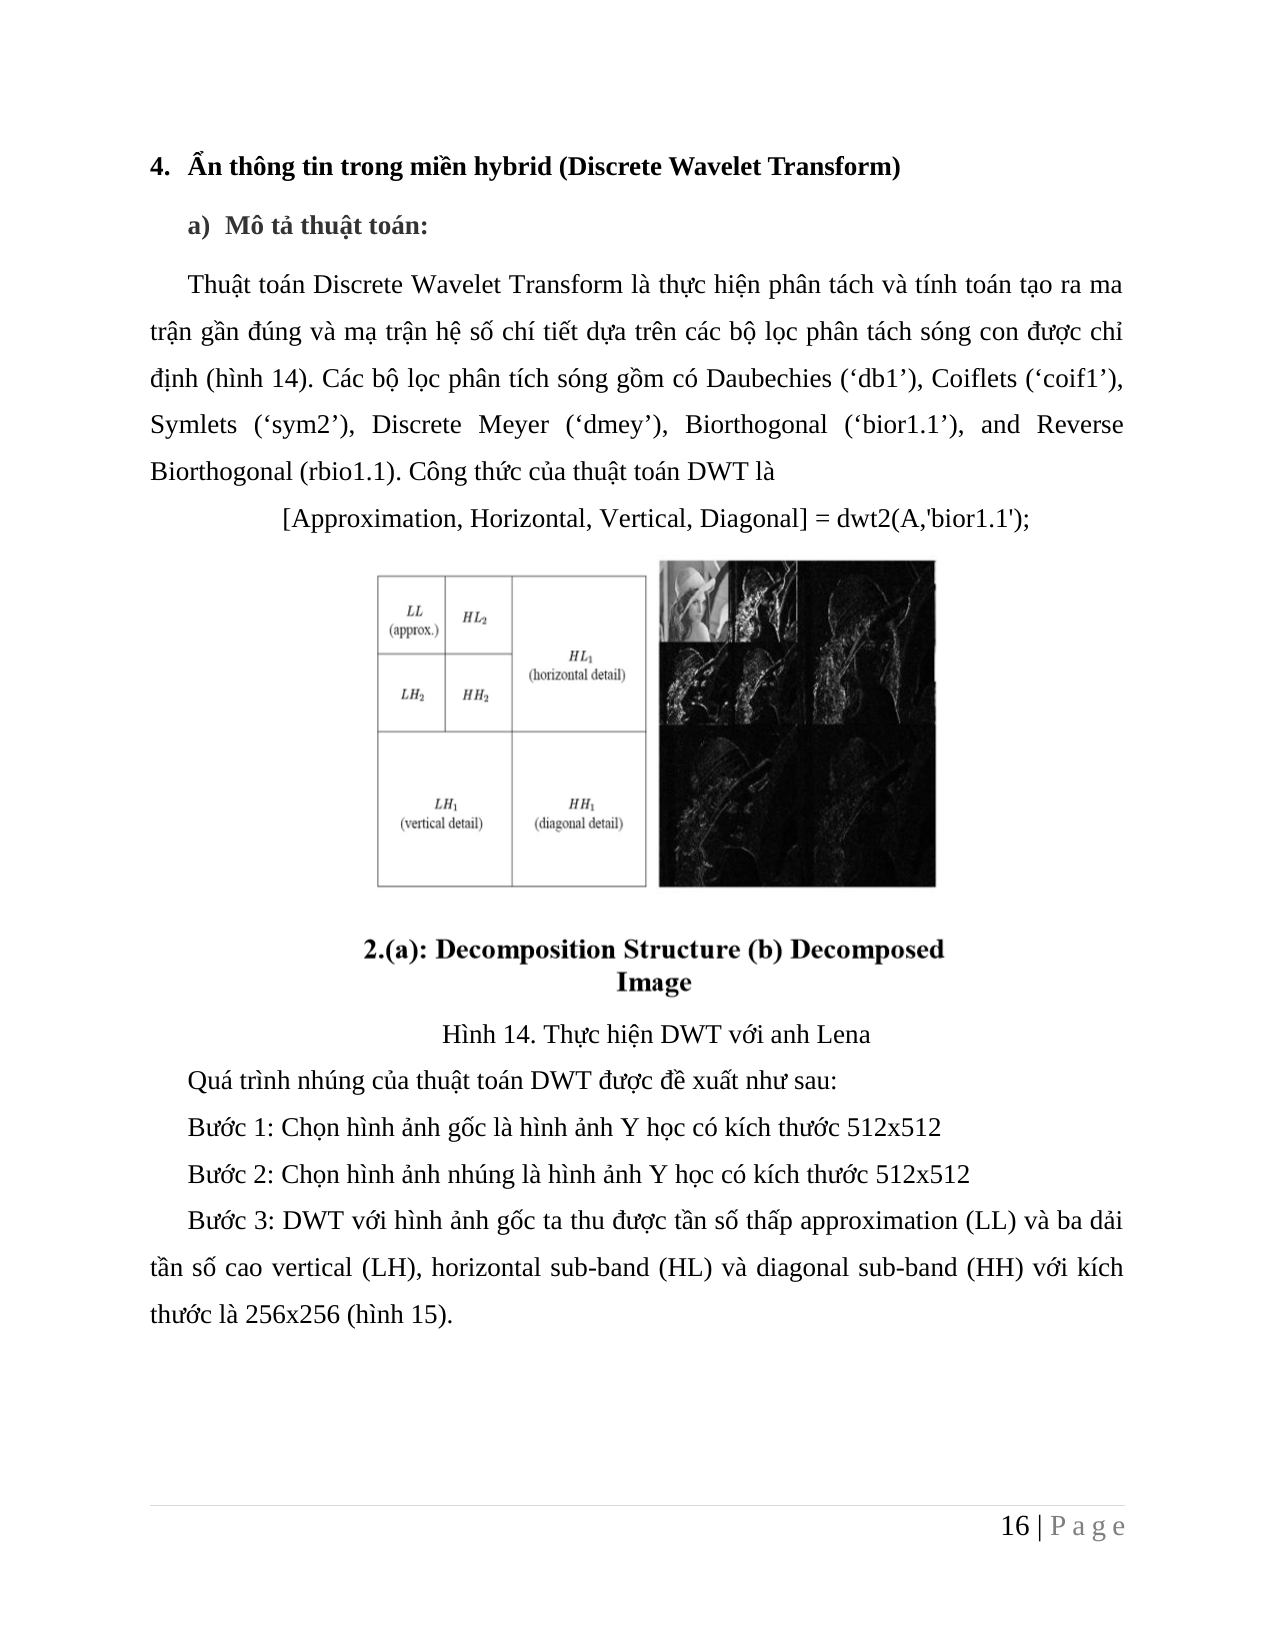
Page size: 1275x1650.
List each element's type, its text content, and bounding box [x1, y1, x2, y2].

picture [360, 548, 952, 1003]
text Quá trình nhúng của thuật toán DWT được đề xuất như sau: [187, 1064, 1125, 1096]
subtitle Mô tả thuật toán: [187, 209, 1125, 240]
text [Approximation, Horizontal, Vertical, Diagonal] = dwt2(A,'bior1.1'); [150, 502, 1125, 533]
subtitle Ẩn thông tin trong miền hybrid (Discrete Wavelet Transform) [150, 150, 1125, 181]
text Bước 3: DWT với hình ảnh gốc ta thu được tần số thấp approximation (LL) và ba dải tần số cao vertical (LH), horizontal sub-band (HL) và diagonal sub-band (HH) với kích thước là 256x256 (hình 15). [150, 1204, 1125, 1329]
text Bước 2: Chọn hình ảnh nhúng là hình ảnh Y học có kích thước 512x512 [150, 1158, 1125, 1189]
text Thuật toán Discrete Wavelet Transform là thực hiện phân tách và tính toán tạo ra ma trận gần đúng và mạ trận hệ số chí tiết dựa trên các bộ lọc phân tách sóng con được chỉ định (hình 14). Các bộ lọc phân tích sóng gồm có Daubechies (‘db1’), Coiflets (‘coif1’), Symlets (‘sym2’), Discrete Meyer (‘dmey’), Biorthogonal (‘bior1.1’), and Reverse Biorthogonal (rbio1.1). Công thức của thuật toán DWT là [150, 268, 1125, 486]
text Bước 1: Chọn hình ảnh gốc là hình ảnh Y học có kích thước 512x512 [150, 1111, 1125, 1142]
text Hình 14. Thực hiện DWT với anh Lena [187, 1018, 1125, 1049]
